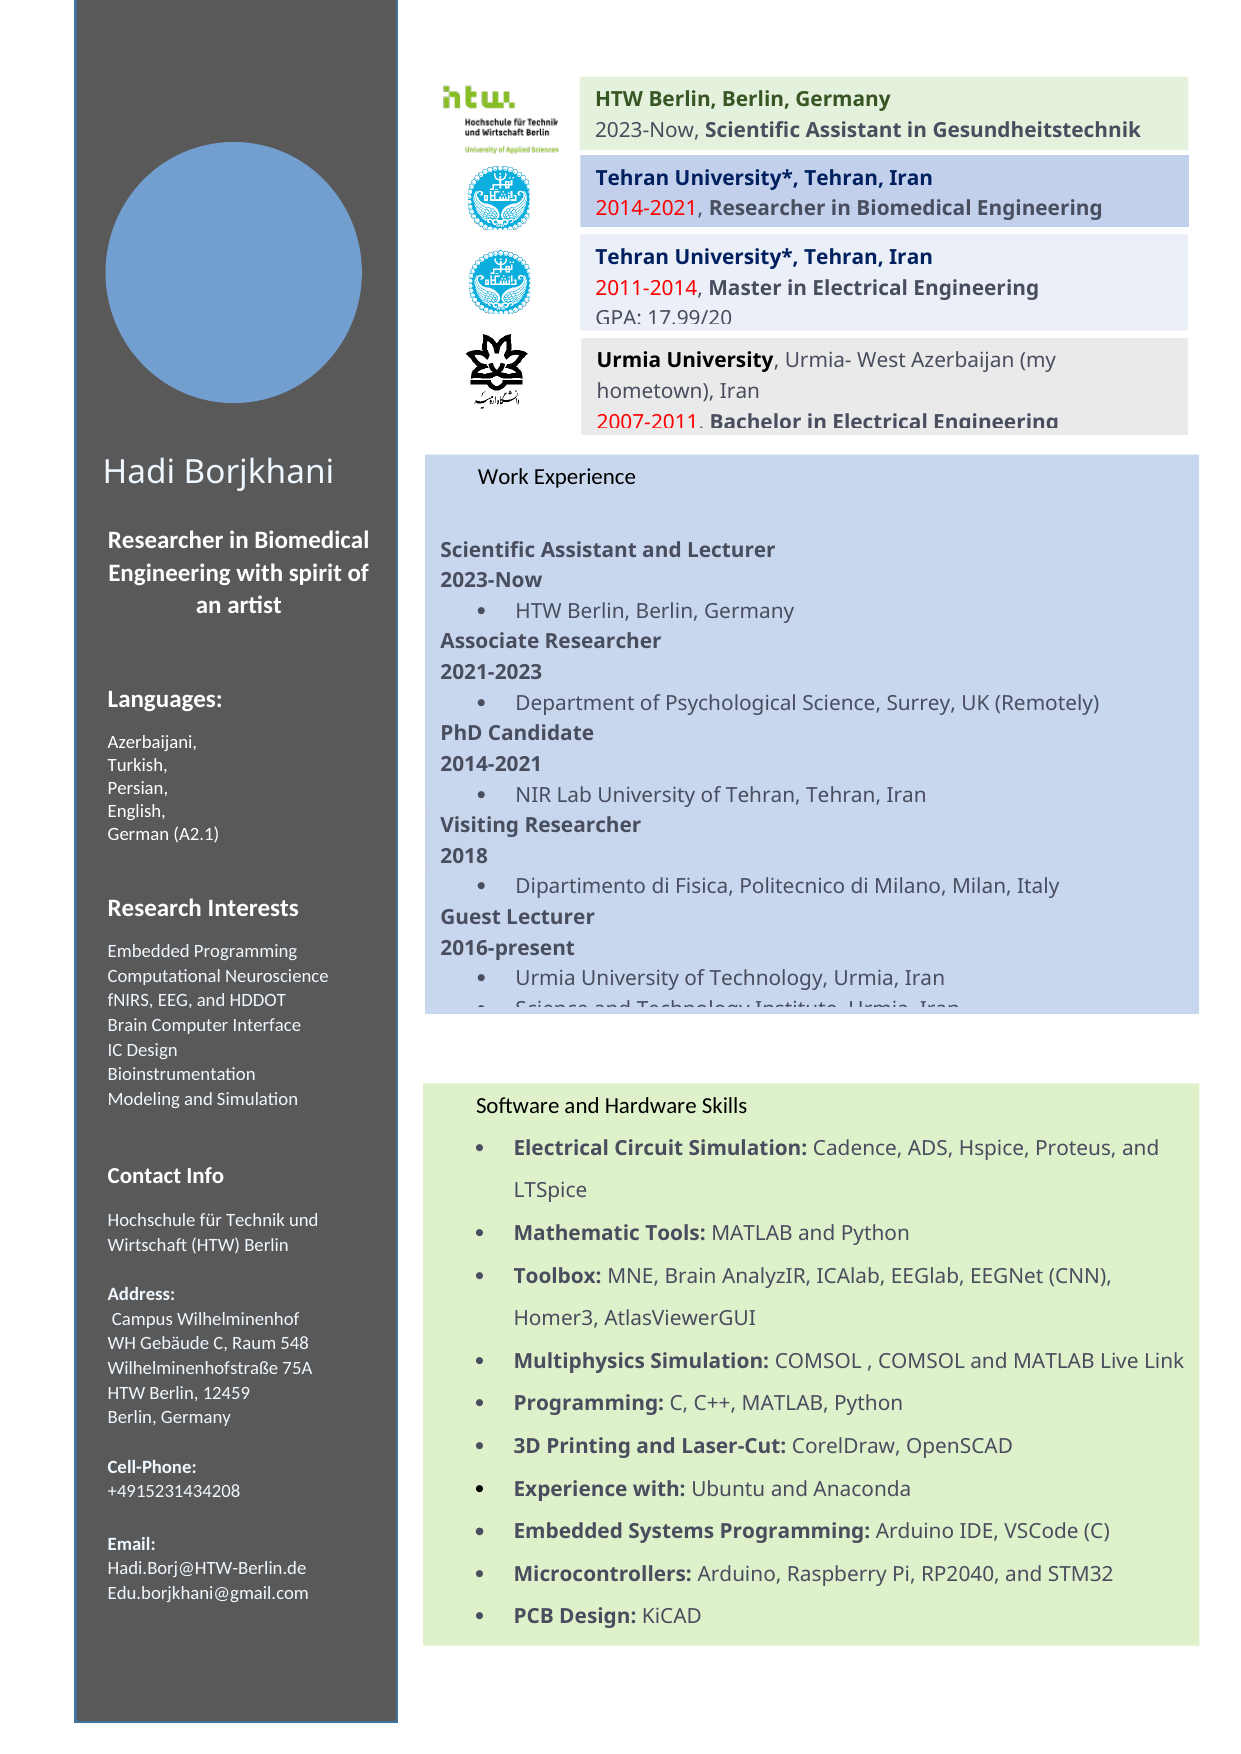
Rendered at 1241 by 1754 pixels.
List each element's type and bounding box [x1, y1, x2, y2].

picture [502, 277, 526, 304]
picture [502, 192, 526, 220]
picture [505, 285, 531, 313]
picture [475, 278, 499, 303]
picture [466, 166, 529, 229]
picture [509, 210, 529, 229]
picture [497, 304, 505, 309]
picture [435, 78, 567, 160]
picture [474, 192, 497, 220]
picture [503, 250, 531, 277]
picture [506, 181, 512, 188]
picture [460, 332, 529, 408]
picture [467, 250, 502, 313]
